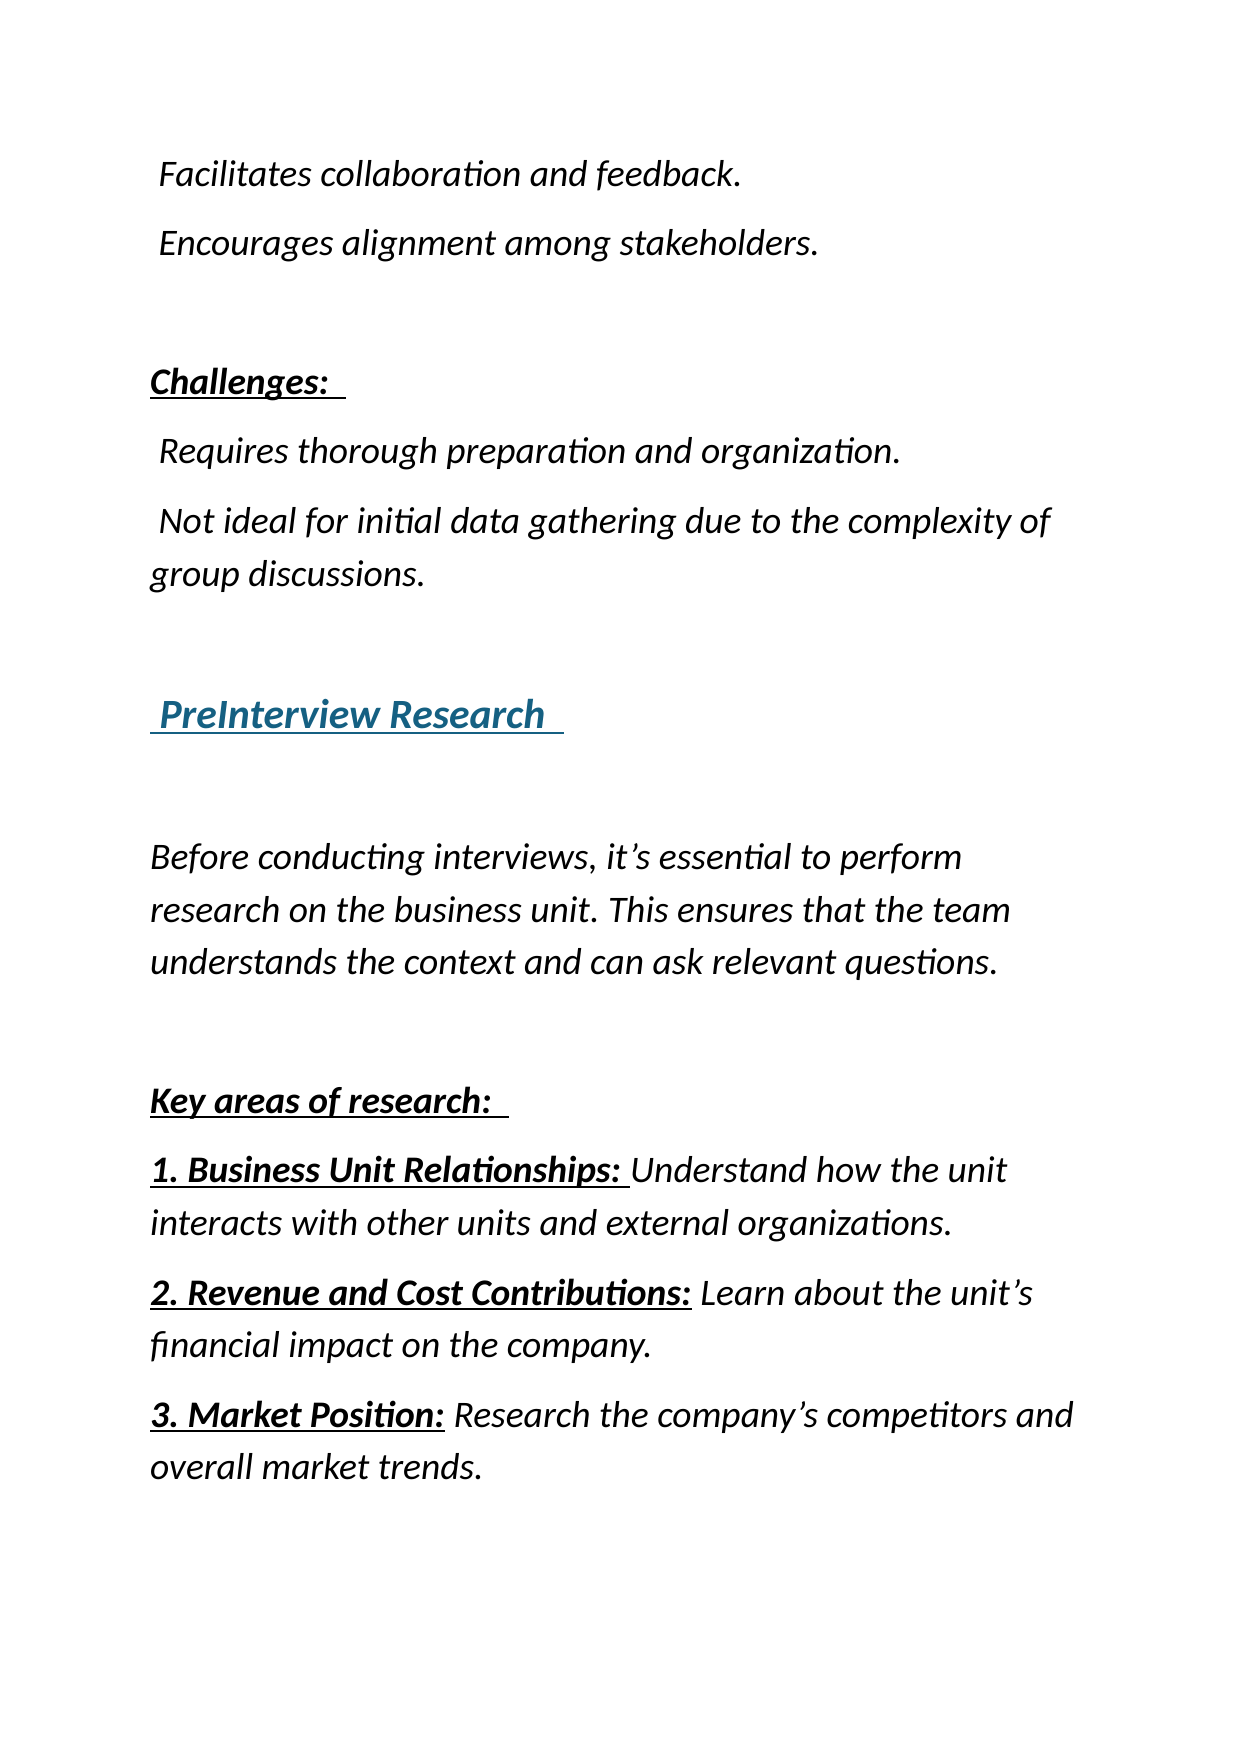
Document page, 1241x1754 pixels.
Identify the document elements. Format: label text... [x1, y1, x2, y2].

text Challenges: [150, 358, 1090, 404]
text Before conducting interviews, it’s essential to perform research on the business unit. This ensures that the team understands the context and can ask relevant questions. [150, 833, 1090, 984]
text Key areas of research: [150, 1077, 1090, 1123]
text Facilitates collaboration and feedback. [150, 150, 1090, 196]
text 2. Revenue and Cost Contributions: Learn about the unit’s financial impact on the company. [150, 1268, 1090, 1367]
text 1. Business Unit Relationships: Understand how the unit interacts with other units and external organizations. [150, 1146, 1090, 1245]
text 3. Market Position: Research the company’s competitors and overall market trends. [150, 1391, 1090, 1489]
text PreInterview Research [150, 688, 1090, 739]
text Encourages alignment among stakeholders. [150, 219, 1090, 265]
text Requires thorough preparation and organization. [150, 427, 1090, 473]
text Not ideal for initial data gathering due to the complexity of group discussions. [150, 497, 1090, 595]
